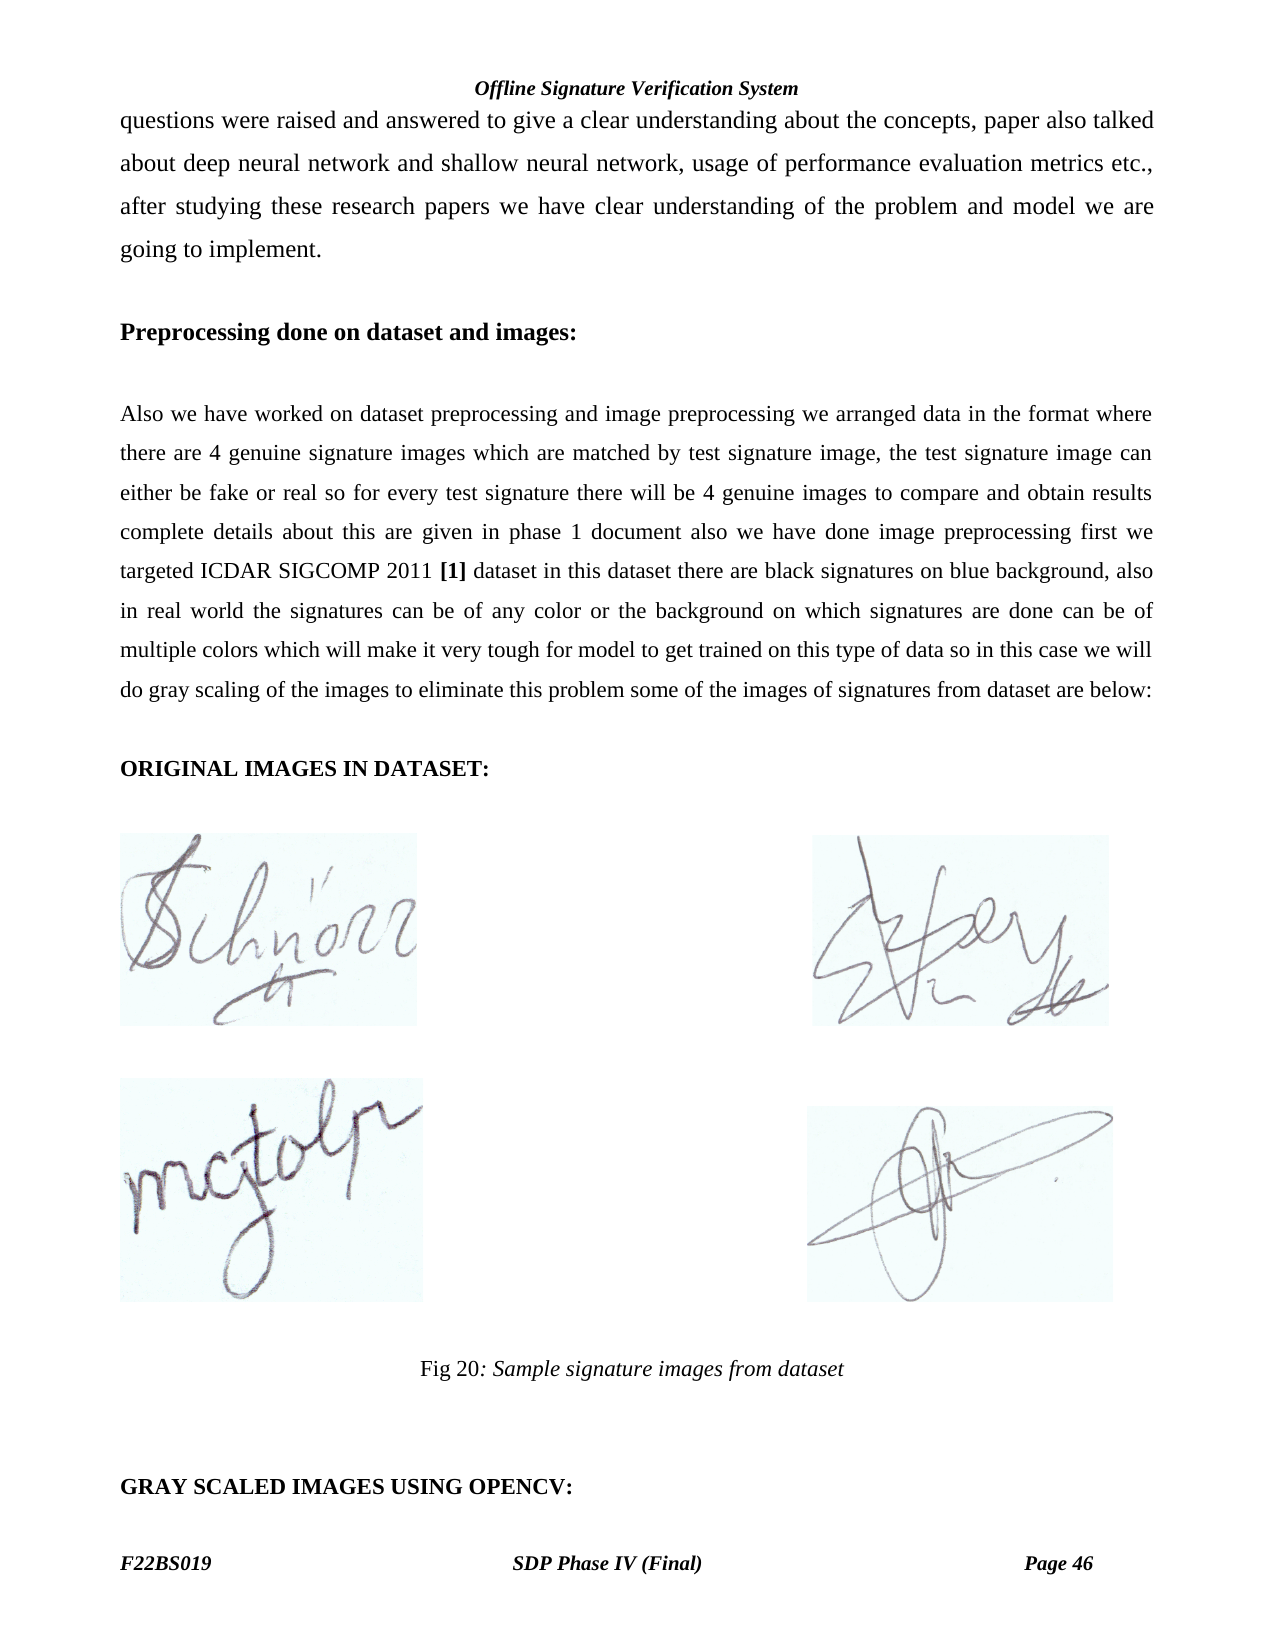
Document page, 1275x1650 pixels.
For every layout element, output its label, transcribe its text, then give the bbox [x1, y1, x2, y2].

text Preprocessing done on dataset and images: [120, 317, 1155, 346]
picture [812, 835, 1109, 1026]
text Fig 20: Sample signature images from dataset [120, 1355, 1155, 1381]
text Also we have worked on dataset preprocessing and image preprocessing we arranged data in the format where there are 4 genuine signature images which are matched by test signature image, the test signature image can either be fake or real so for every test signature there will be 4 genuine images to compare and obtain results complete details about this are given in phase 1 document also we have done image preprocessing first we targeted ICDAR SIGCOMP 2011 [1] dataset in this dataset there are black signatures on blue background, also in real world the signatures can be of any color or the background on which signatures are done can be of multiple colors which will make it very tough for model to get trained on this type of data so in this case we will do gray scaling of the images to eliminate this problem some of the images of signatures from dataset are below: [120, 399, 1155, 702]
picture [120, 1078, 424, 1302]
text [120, 105, 1155, 263]
picture [120, 833, 417, 1026]
picture [807, 1106, 1114, 1302]
text GRAY SCALED IMAGES USING OPENCV: [120, 1473, 1155, 1499]
text ORIGINAL IMAGES IN DATASET: [120, 755, 1155, 781]
